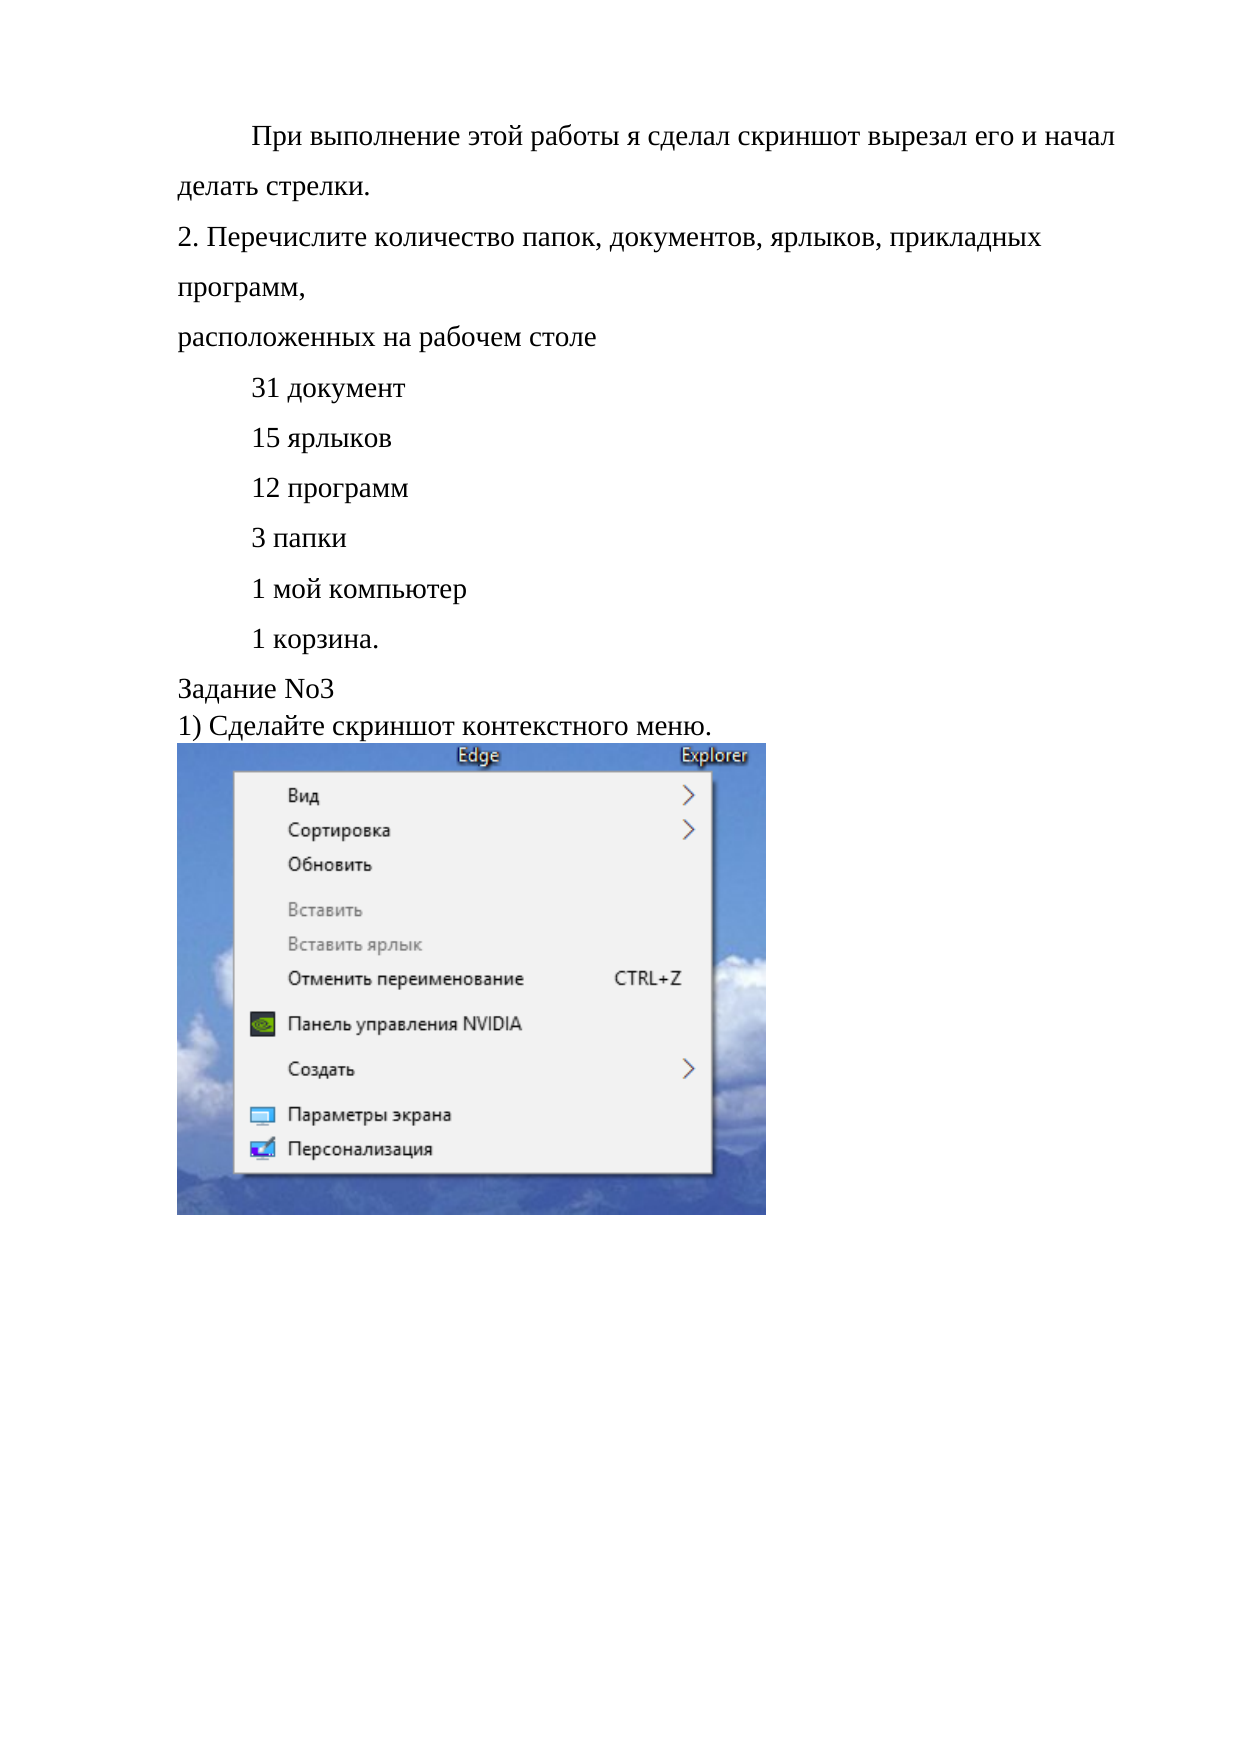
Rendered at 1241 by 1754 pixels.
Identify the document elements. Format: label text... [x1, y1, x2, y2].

picture [177, 743, 766, 1215]
text 15 ярлыков [177, 420, 1152, 453]
text 1 мой компьютер [177, 571, 1152, 604]
text 1 корзина. [177, 621, 1152, 655]
text При выполнение этой работы я сделал скриншот вырезал его и начал делать стрелки. 2. Перечислите количество папок, документов, ярлыков, прикладных программ, расположенных на рабочем столе [177, 118, 1152, 353]
text 31 документ [177, 370, 1152, 403]
text 12 программ [177, 470, 1152, 504]
text 3 папки [177, 521, 1152, 554]
